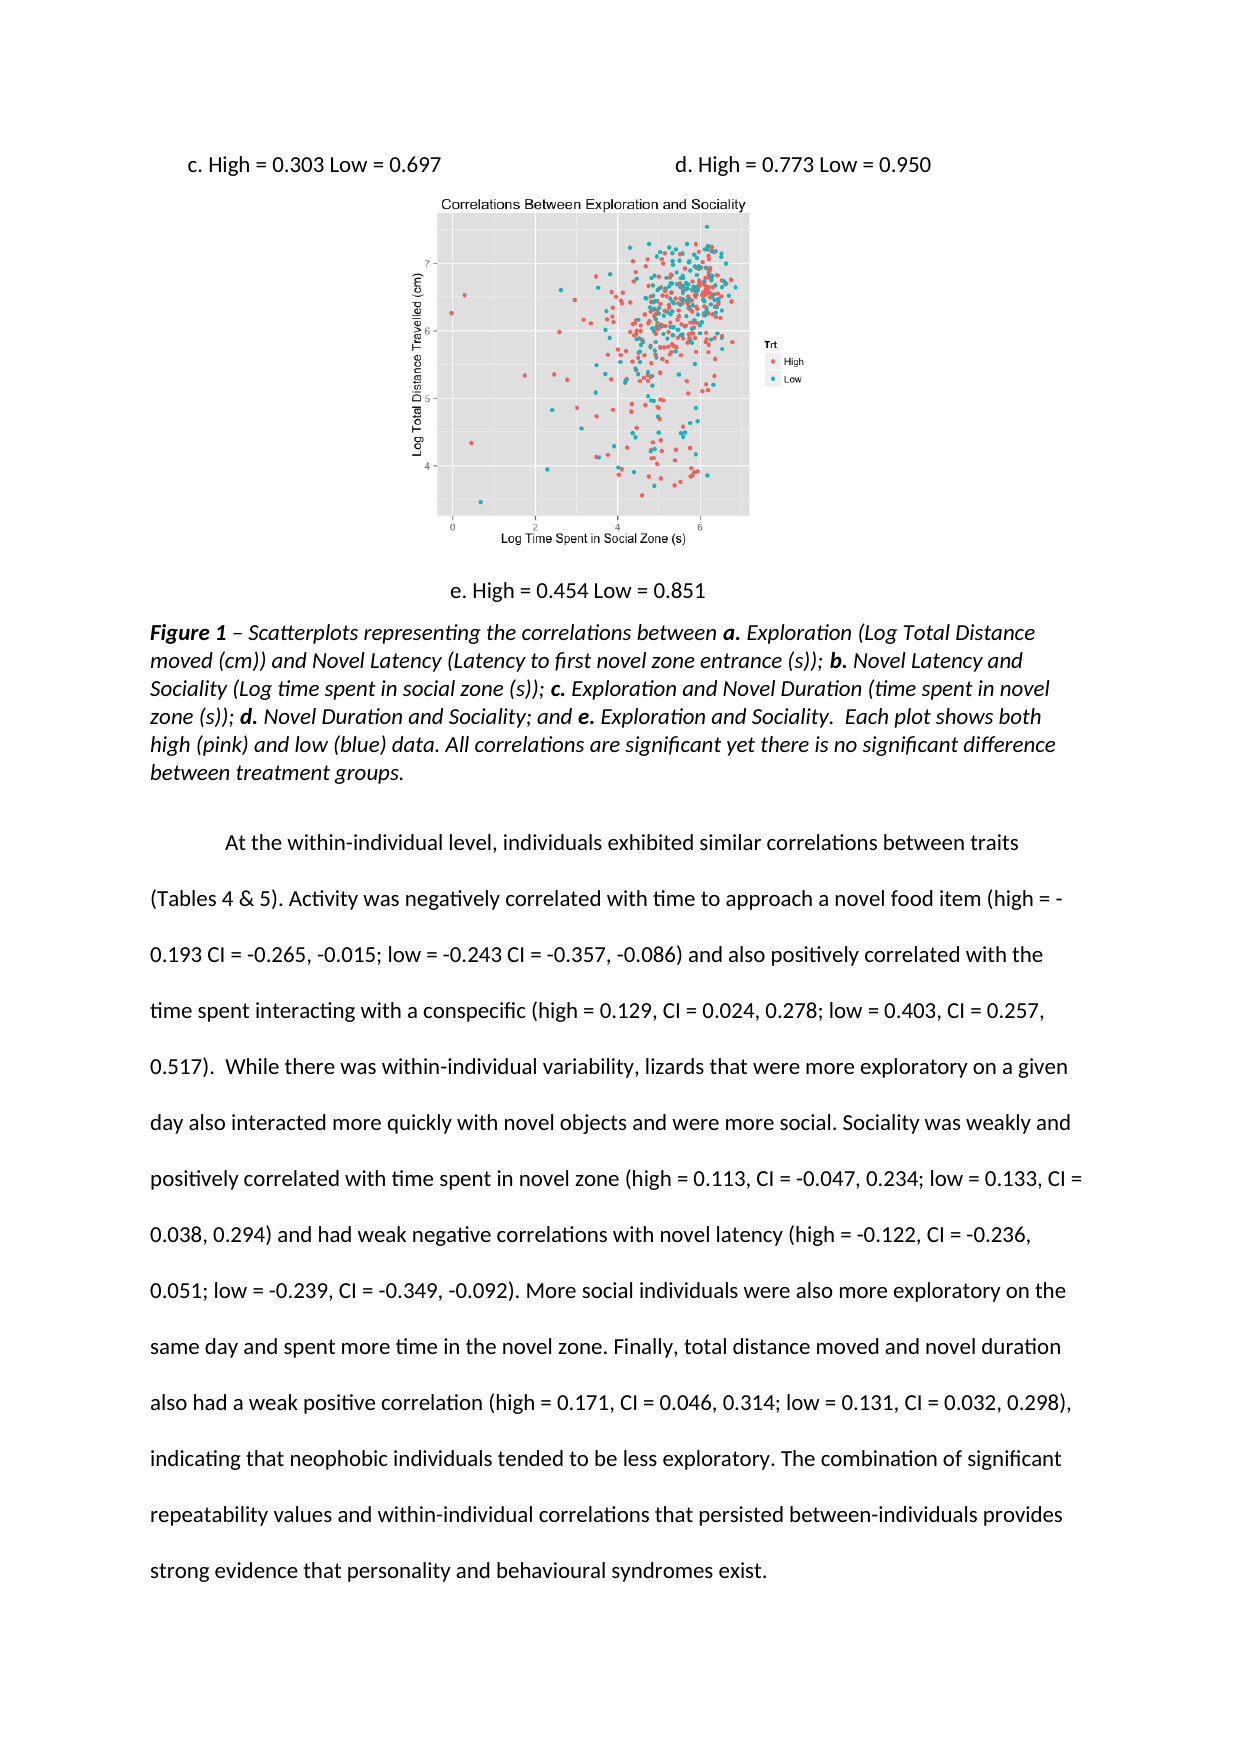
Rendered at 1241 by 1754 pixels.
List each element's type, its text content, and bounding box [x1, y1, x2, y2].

text c. High = 0.303 Low = 0.697 d. High = 0.773 Low = 0.950 [150, 150, 1090, 178]
text Figure 1 – Scatterplots representing the correlations between a. Exploration (Log Total Distance moved (cm)) and Novel Latency (Latency to first novel zone entrance (s)); b. Novel Latency and Sociality (Log time spent in social zone (s)); c. Exploration and Novel Duration (time spent in novel zone (s)); d. Novel Duration and Sociality; and e. Exploration and Sociality. Each plot shows both high (pink) and low (blue) data. All correlations are significant yet there is no significant difference between treatment groups. [150, 618, 1090, 786]
text At the within-individual level, individuals exhibited similar correlations between traits (Tables 4 & 5). Activity was negatively correlated with time to approach a novel food item (high = -0.193 CI = -0.265, -0.015; low = -0.243 CI = -0.357, -0.086) and also positively correlated with the time spent interacting with a conspecific (high = 0.129, CI = 0.024, 0.278; low = 0.403, CI = 0.257, 0.517). While there was within-individual variability, lizards that were more exploratory on a given day also interacted more quickly with novel objects and were more social. Sociality was weakly and positively correlated with time spent in novel zone (high = 0.113, CI = -0.047, 0.234; low = 0.133, CI = 0.038, 0.294) and had weak negative correlations with novel latency (high = -0.122, CI = -0.236, 0.051; low = -0.239, CI = -0.349, -0.092). More social individuals were also more exploratory on the same day and spent more time in the novel zone. Finally, total distance moved and novel duration also had a weak positive correlation (high = 0.171, CI = 0.046, 0.314; low = 0.131, CI = 0.032, 0.298), indicating that neophobic individuals tended to be less exploratory. The combination of significant repeatability values and within-individual correlations that persisted between-individuals provides strong evidence that personality and behavioural syndromes exist. [150, 828, 1090, 1585]
text e. High = 0.454 Low = 0.851 [375, 576, 1090, 604]
picture [401, 180, 833, 553]
